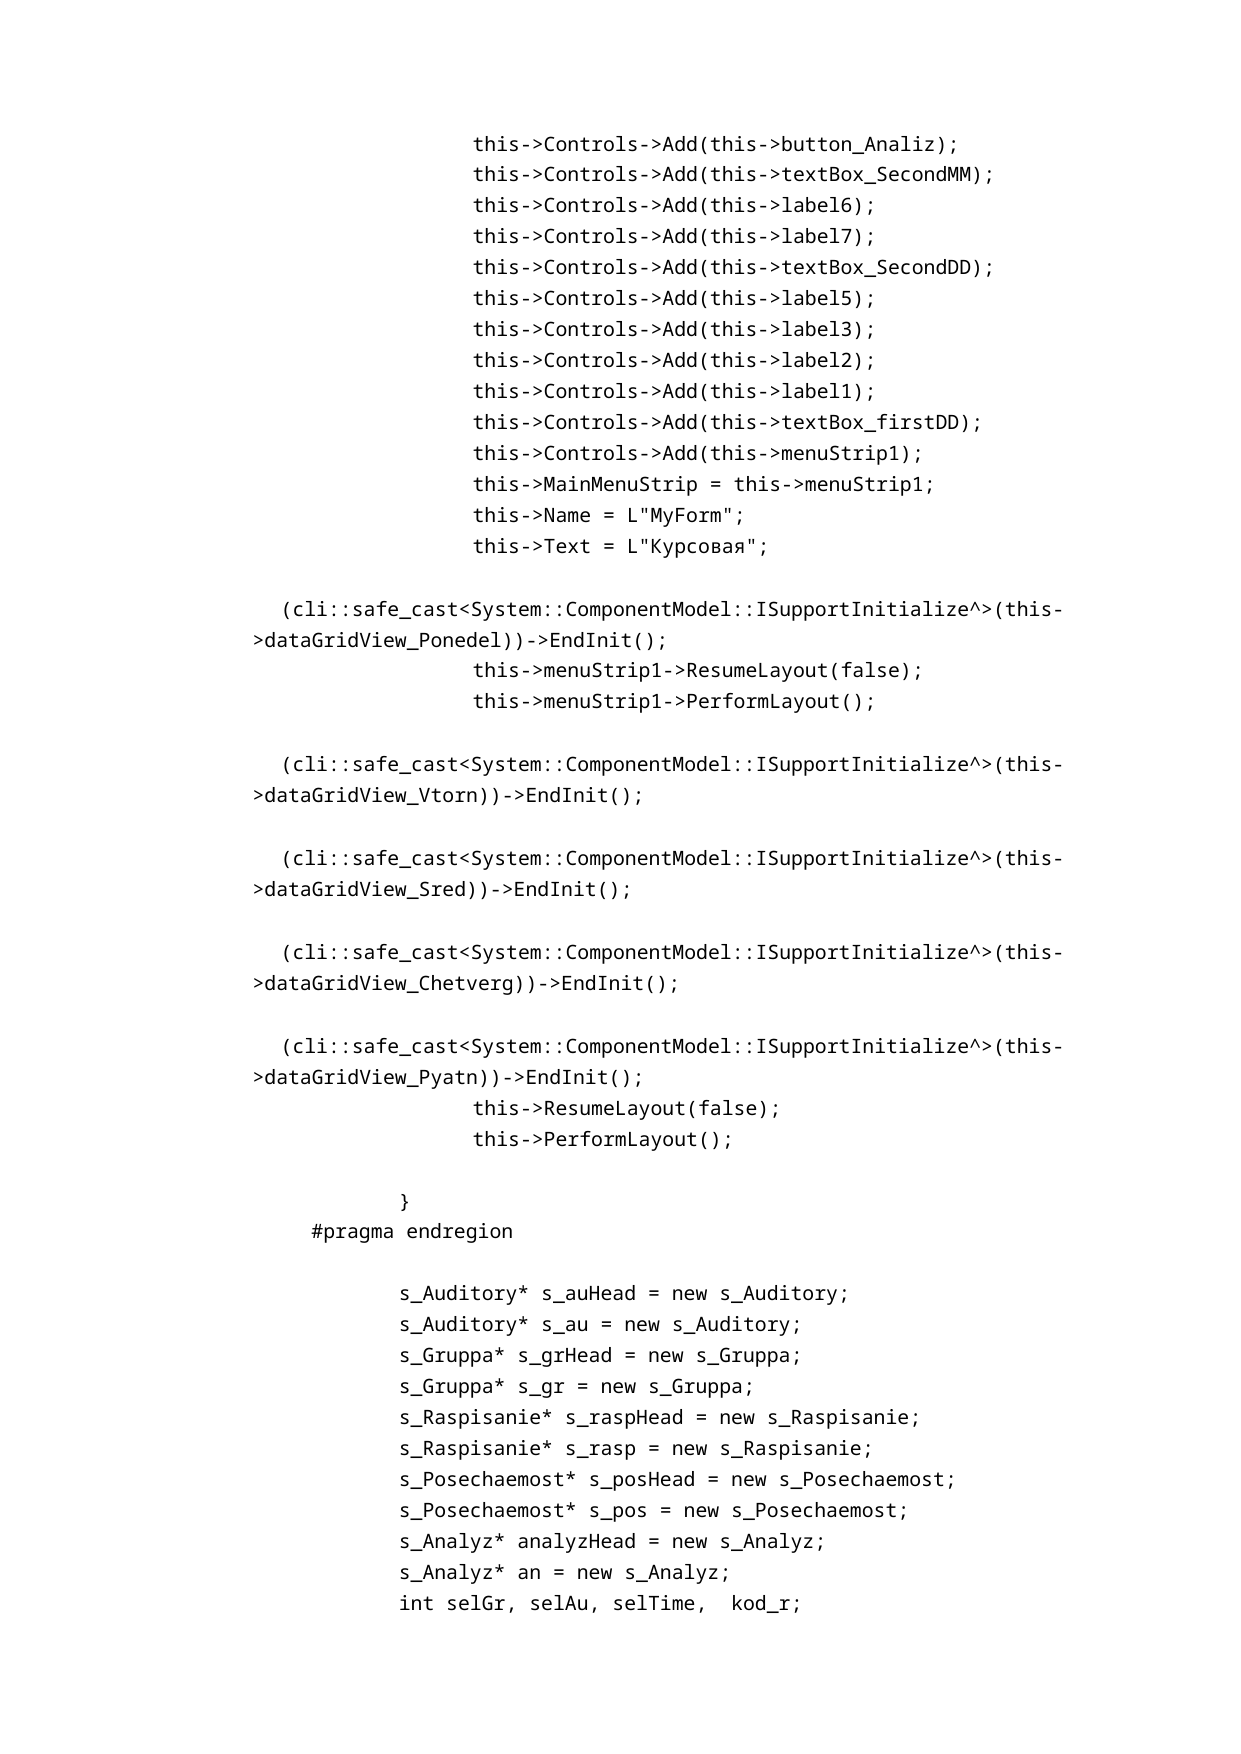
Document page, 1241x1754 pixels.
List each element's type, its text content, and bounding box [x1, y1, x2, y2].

text s_Analyz* analyzHead = new s_Analyz; [252, 1527, 1152, 1554]
text this->menuStrip1->PerformLayout(); [252, 688, 1152, 715]
text this->Controls->Add(this->textBox_firstDD); [252, 408, 1152, 435]
text s_Gruppa* s_gr = new s_Gruppa; [252, 1372, 1152, 1399]
text } [252, 1187, 1152, 1214]
text s_Posechaemost* s_pos = new s_Posechaemost; [252, 1496, 1152, 1523]
text this->Controls->Add(this->label6); [252, 192, 1152, 219]
text this->Controls->Add(this->menuStrip1); [252, 439, 1152, 466]
text this->Name = L"MyForm"; [252, 501, 1152, 528]
text (cli::safe_cast<System::ComponentModel::ISupportInitialize^>(this->dataGridView_Sred))->EndInit(); [252, 812, 1152, 902]
text s_Auditory* s_au = new s_Auditory; [252, 1311, 1152, 1338]
text this->Controls->Add(this->label7); [252, 223, 1152, 249]
text s_Gruppa* s_grHead = new s_Gruppa; [252, 1342, 1152, 1368]
text s_Analyz* an = new s_Analyz; [252, 1558, 1152, 1585]
text this->Controls->Add(this->label5); [252, 284, 1152, 311]
text this->PerformLayout(); [252, 1125, 1152, 1152]
text this->MainMenuStrip = this->menuStrip1; [252, 470, 1152, 497]
text s_Posechaemost* s_posHead = new s_Posechaemost; [252, 1465, 1152, 1492]
text #pragma endregion [252, 1218, 1152, 1245]
text s_Raspisanie* s_rasp = new s_Raspisanie; [252, 1434, 1152, 1461]
text this->Controls->Add(this->textBox_SecondMM); [252, 161, 1152, 188]
text (cli::safe_cast<System::ComponentModel::ISupportInitialize^>(this->dataGridView_Vtorn))->EndInit(); [252, 719, 1152, 808]
text this->Controls->Add(this->textBox_SecondDD); [252, 253, 1152, 281]
text this->Controls->Add(this->label1); [252, 377, 1152, 404]
text this->menuStrip1->ResumeLayout(false); [252, 657, 1152, 684]
text this->Controls->Add(this->button_Analiz); [252, 130, 1152, 157]
text int selGr, selAu, selTime, kod_r; [252, 1589, 1152, 1616]
text this->ResumeLayout(false); [252, 1094, 1152, 1121]
text s_Auditory* s_auHead = new s_Auditory; [252, 1280, 1152, 1307]
text (cli::safe_cast<System::ComponentModel::ISupportInitialize^>(this->dataGridView_Chetverg))->EndInit(); [252, 906, 1152, 996]
text (cli::safe_cast<System::ComponentModel::ISupportInitialize^>(this->dataGridView_Pyatn))->EndInit(); [252, 1000, 1152, 1090]
text s_Raspisanie* s_raspHead = new s_Raspisanie; [252, 1403, 1152, 1430]
text this->Controls->Add(this->label3); [252, 315, 1152, 342]
text this->Controls->Add(this->label2); [252, 346, 1152, 373]
text (cli::safe_cast<System::ComponentModel::ISupportInitialize^>(this->dataGridView_Ponedel))->EndInit(); [252, 563, 1152, 653]
text this->Text = L"Курсовая"; [252, 532, 1152, 559]
